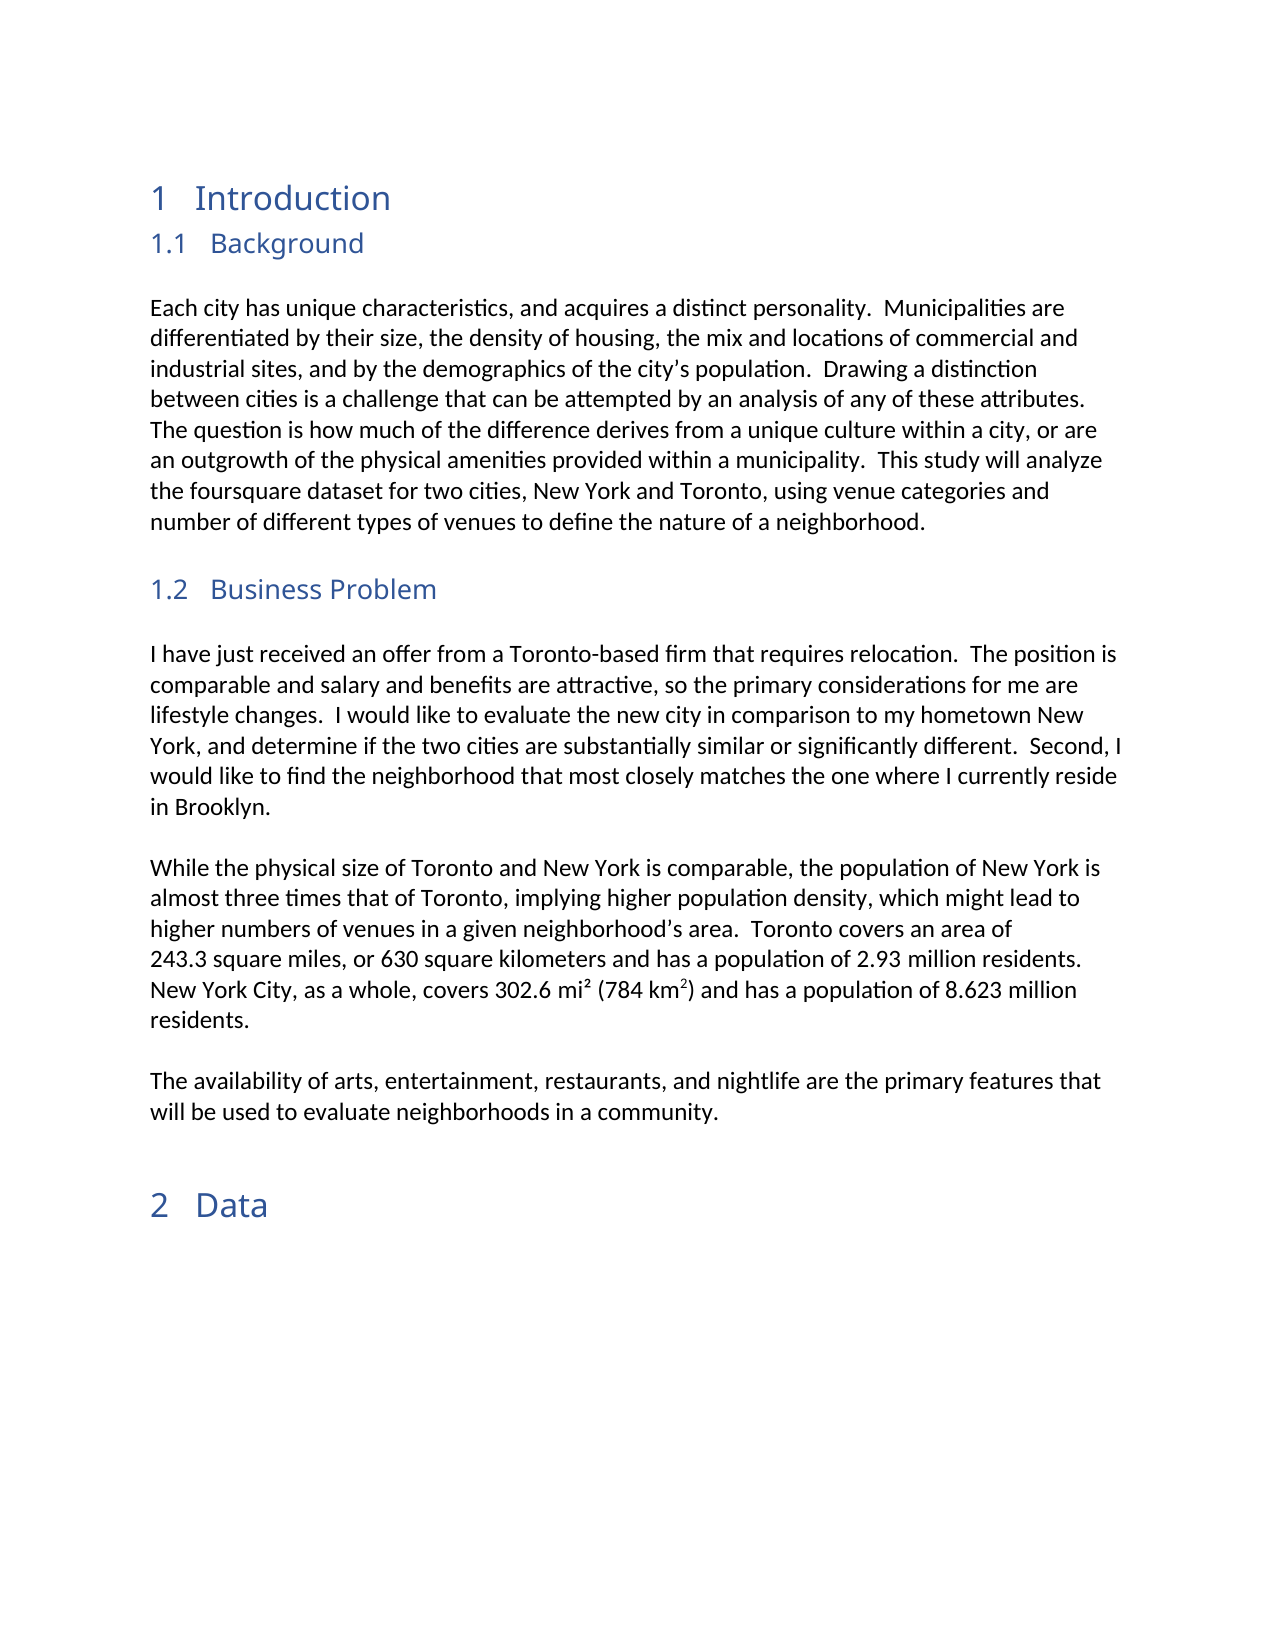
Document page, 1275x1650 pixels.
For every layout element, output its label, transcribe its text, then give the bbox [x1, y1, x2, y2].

text While the physical size of Toronto and New York is comparable, the population of New York is almost three times that of Toronto, implying higher population density, which might lead to higher numbers of venues in a given neighborhood’s area. Toronto covers an area of 243.3 square miles, or 630 square kilometers and has a population of 2.93 million residents. New York City, as a whole, covers 302.6 mi² (784 km2) and has a population of 8.623 million residents. [150, 852, 1125, 1035]
subtitle Business Problem [150, 571, 1125, 608]
text The availability of arts, entertainment, restaurants, and nightlife are the primary features that will be used to evaluate neighborhoods in a community. [150, 1066, 1125, 1127]
subtitle Background [150, 224, 1125, 261]
text Each city has unique characteristics, and acquires a distinct personality. Municipalities are differentiated by their size, the density of housing, the mix and locations of commercial and industrial sites, and by the demographics of the city’s population. Drawing a distinction between cities is a challenge that can be attempted by an analysis of any of these attributes. The question is how much of the difference derives from a unique culture within a city, or are an outgrowth of the physical amenities provided within a municipality. This study will analyze the foursquare dataset for two cities, New York and Toronto, using venue categories and number of different types of venues to define the nature of a neighborhood. [150, 292, 1125, 536]
subtitle Introduction [150, 175, 1125, 220]
text I have just received an offer from a Toronto-based firm that requires relocation. The position is comparable and salary and benefits are attractive, so the primary considerations for me are lifestyle changes. I would like to evaluate the new city in comparison to my hometown New York, and determine if the two cities are substantially similar or significantly different. Second, I would like to find the neighborhood that most closely matches the one where I currently reside in Brooklyn. [150, 638, 1125, 821]
subtitle Data [150, 1182, 1125, 1227]
